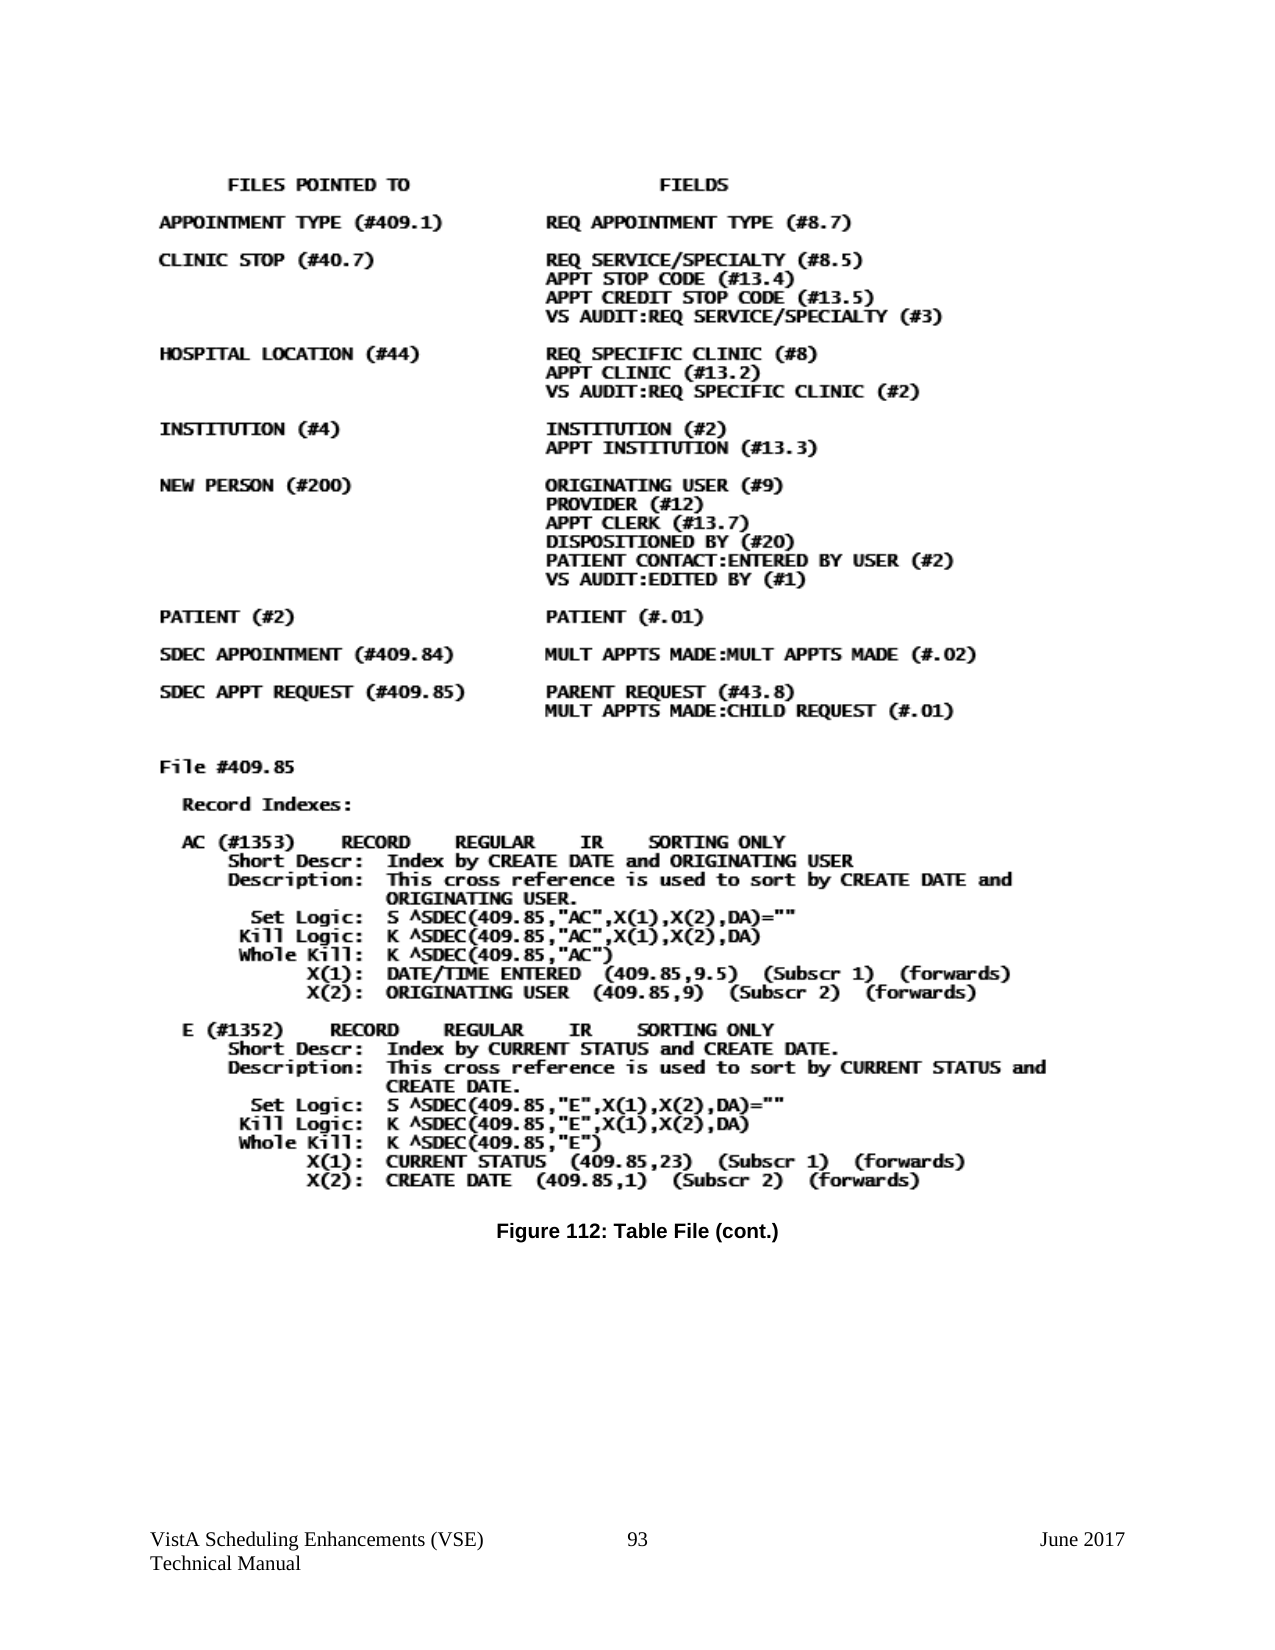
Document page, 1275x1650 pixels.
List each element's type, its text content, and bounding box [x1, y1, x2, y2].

picture [150, 150, 1082, 1207]
